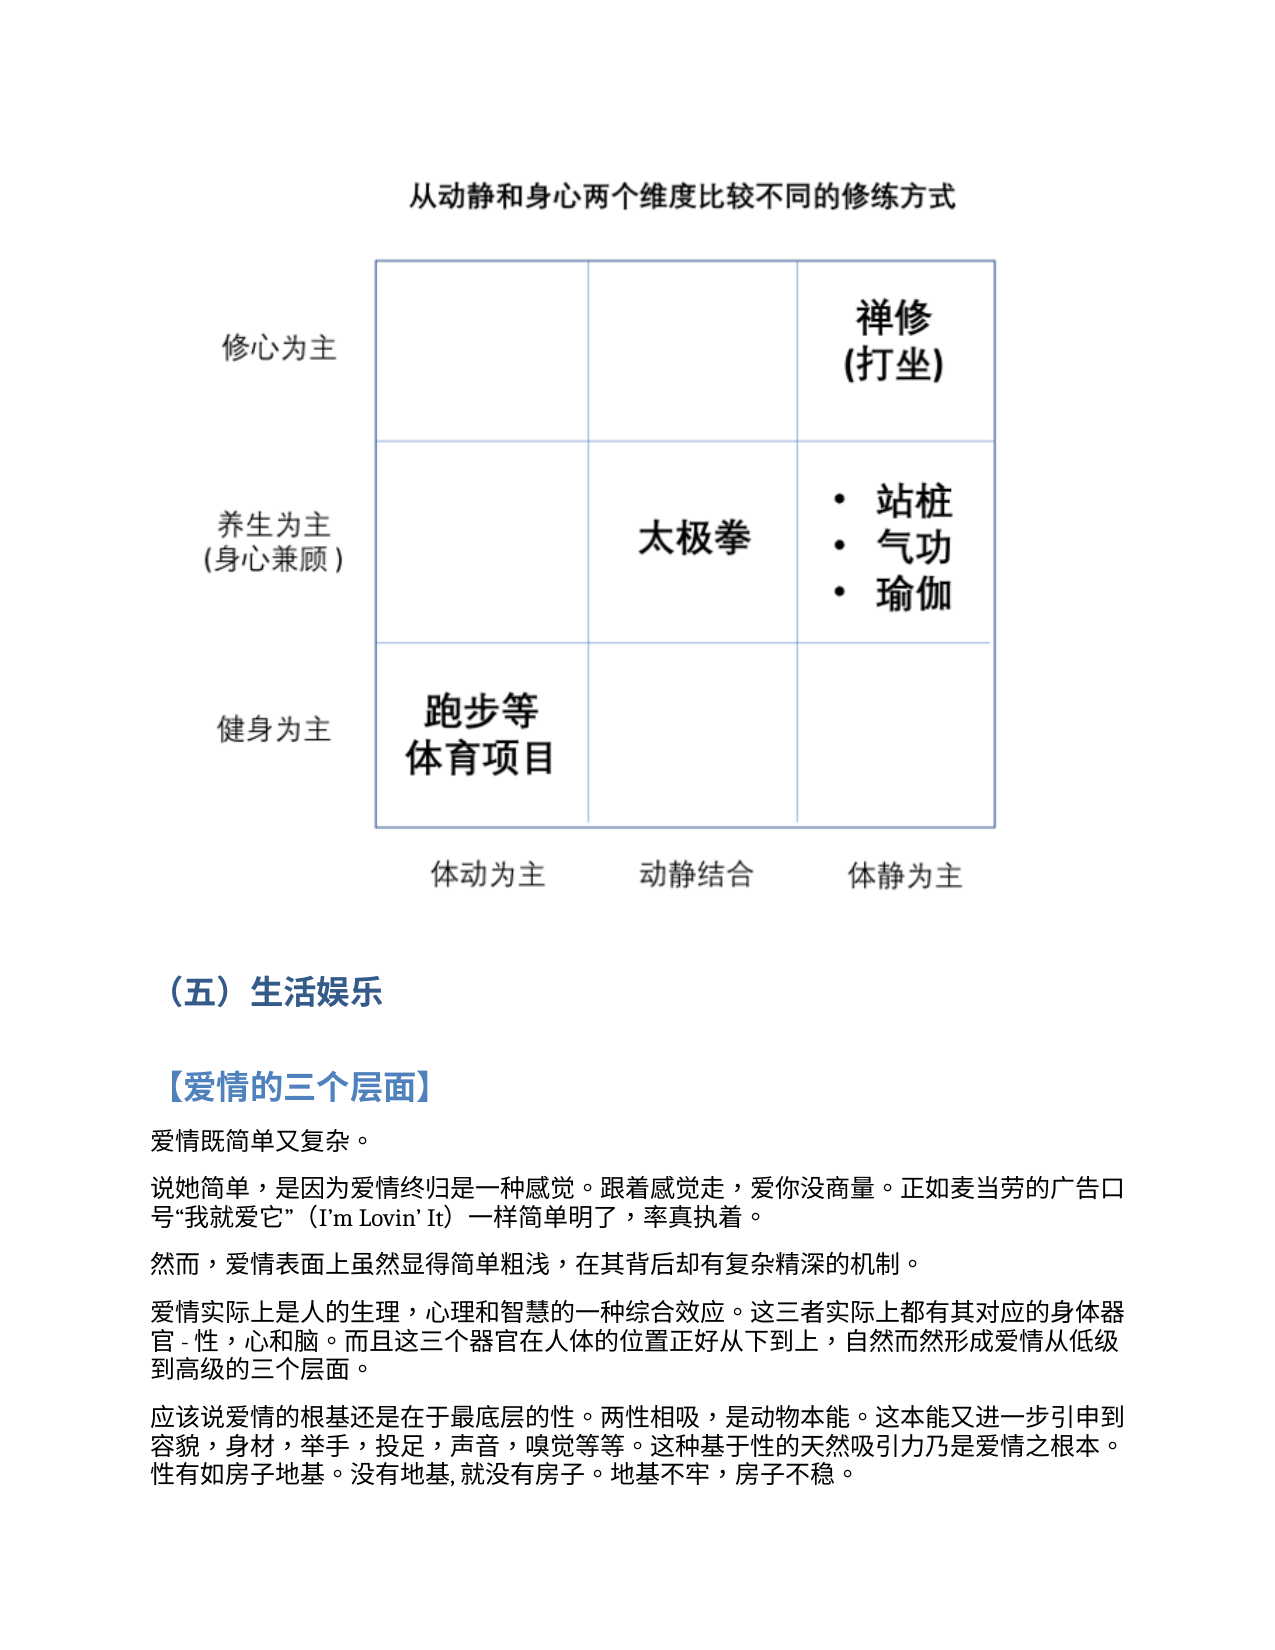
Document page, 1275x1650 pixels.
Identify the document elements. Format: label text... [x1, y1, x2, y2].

subtitle 【爱情的三个层面】 [150, 1063, 1125, 1109]
subtitle （五）生活娱乐 [150, 968, 1125, 1014]
text 应该说爱情的根基还是在于最底层的性。两性相吸，是动物本能。这本能又进一步引申到容貌，身材，举手，投足，声音，嗅觉等等。这种基于性的天然吸引力乃是爱情之根本。性有如房子地基。没有地基, 就没有房子。地基不牢，房子不稳。 [150, 1404, 1125, 1490]
text 爱情既简单又复杂。 [150, 1128, 1125, 1156]
text 然而，爱情表面上虽然显得简单粗浅，在其背后却有复杂精深的机制。 [150, 1251, 1125, 1280]
picture [168, 150, 1044, 919]
text 说她简单，是因为爱情终归是一种感觉。跟着感觉走，爱你没商量。正如麦当劳的广告口号“我就爱它”（I’m Lovin’ It）一样简单明了，率真执着。 [150, 1175, 1125, 1233]
text 爱情实际上是人的生理，心理和智慧的一种综合效应。这三者实际上都有其对应的身体器官 - 性，心和脑。而且这三个器官在人体的位置正好从下到上，自然而然形成爱情从低级到高级的三个层面。 [150, 1299, 1125, 1385]
